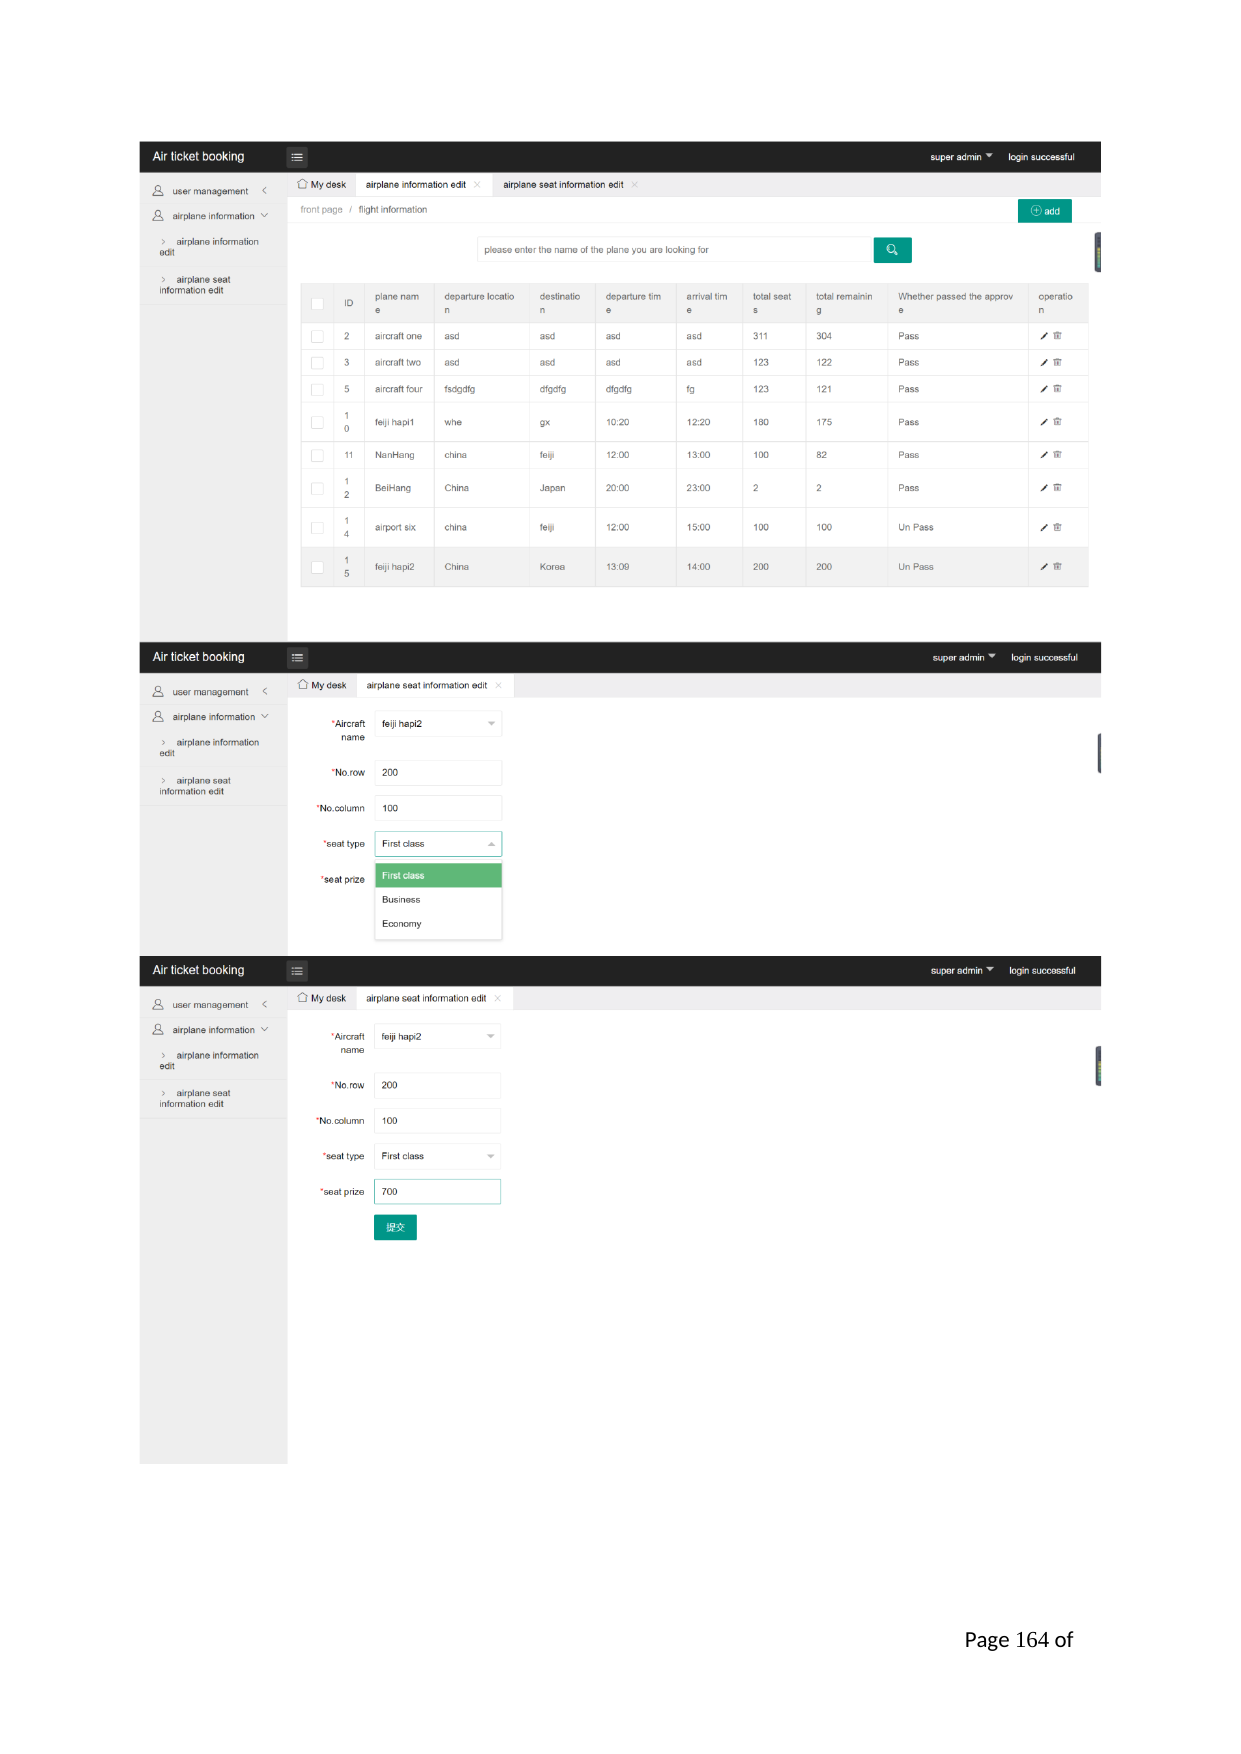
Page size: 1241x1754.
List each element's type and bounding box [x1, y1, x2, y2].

picture [139, 141, 1102, 1464]
